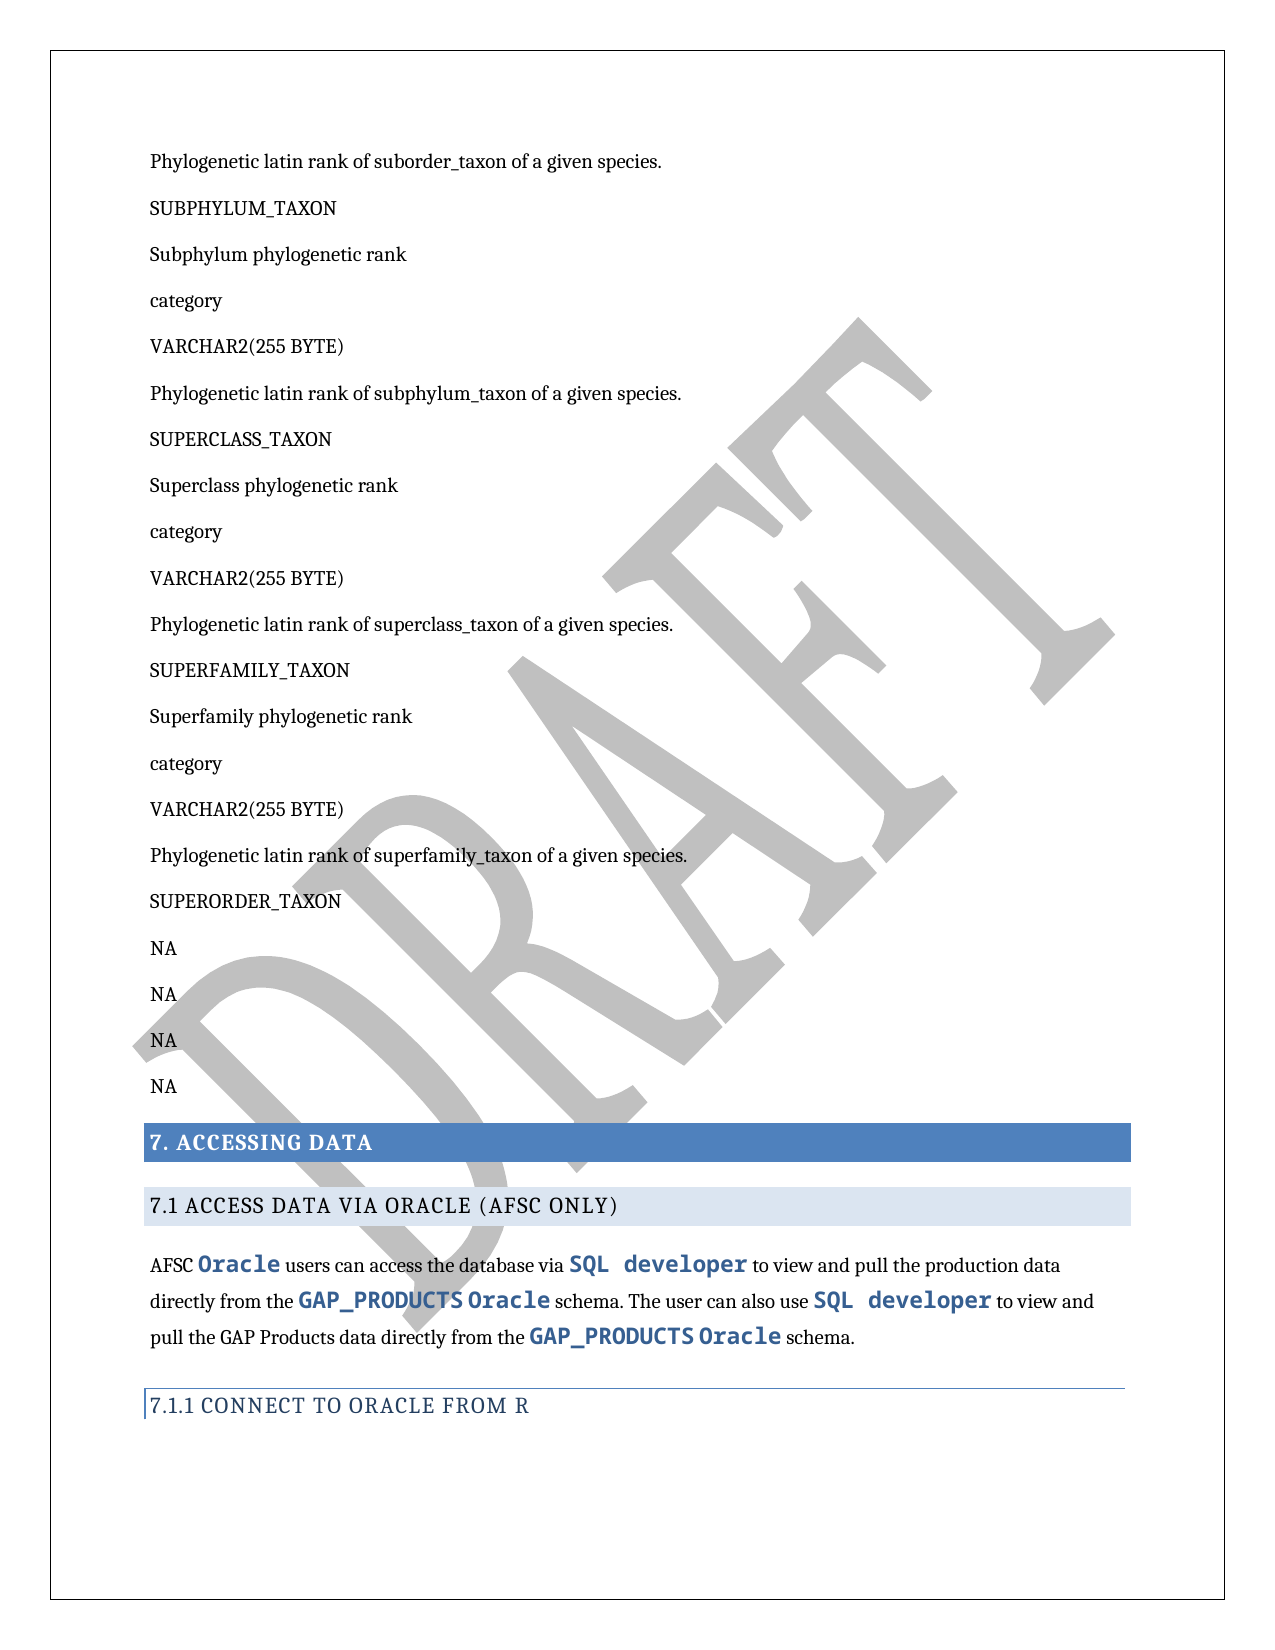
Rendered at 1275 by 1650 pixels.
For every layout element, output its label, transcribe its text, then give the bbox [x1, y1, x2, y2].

text Phylogenetic latin rank of suborder_taxon of a given species. [150, 150, 1125, 174]
text SUPERFAMILY_TAXON [150, 659, 1125, 683]
subtitle 7. Accessing Data [150, 1130, 1125, 1156]
text VARCHAR2(255 BYTE) [150, 797, 1125, 821]
text Superclass phylogenetic rank [150, 474, 1125, 498]
text VARCHAR2(255 BYTE) [150, 335, 1125, 359]
text Phylogenetic latin rank of superclass_taxon of a given species. [150, 612, 1125, 636]
text SUBPHYLUM_TAXON [150, 196, 1125, 220]
text VARCHAR2(255 BYTE) [150, 566, 1125, 590]
text NA [150, 982, 1125, 1006]
text SUPERCLASS_TAXON [150, 427, 1125, 451]
text category [150, 751, 1125, 775]
subtitle 7.1 Access data via Oracle (AFSC only) [150, 1193, 1125, 1219]
subtitle 7.1.1 Connect to Oracle from R [146, 1389, 1125, 1419]
text Phylogenetic latin rank of superfamily_taxon of a given species. [150, 844, 1125, 868]
text Subphylum phylogenetic rank [150, 242, 1125, 266]
text Phylogenetic latin rank of subphylum_taxon of a given species. [150, 381, 1125, 405]
text category [150, 520, 1125, 544]
text category [150, 289, 1125, 313]
text NA [150, 936, 1125, 960]
text NA [150, 1029, 1125, 1053]
text AFSC Oracle users can access the database via SQL developer to view and pull the production data directly from the GAP_PRODUCTS Oracle schema. The user can also use SQL developer to view and pull the GAP Products data directly from the GAP_PRODUCTS Oracle schema. [150, 1248, 1125, 1351]
text NA [150, 1075, 1125, 1099]
text SUPERORDER_TAXON [150, 890, 1125, 914]
text Superfamily phylogenetic rank [150, 705, 1125, 729]
